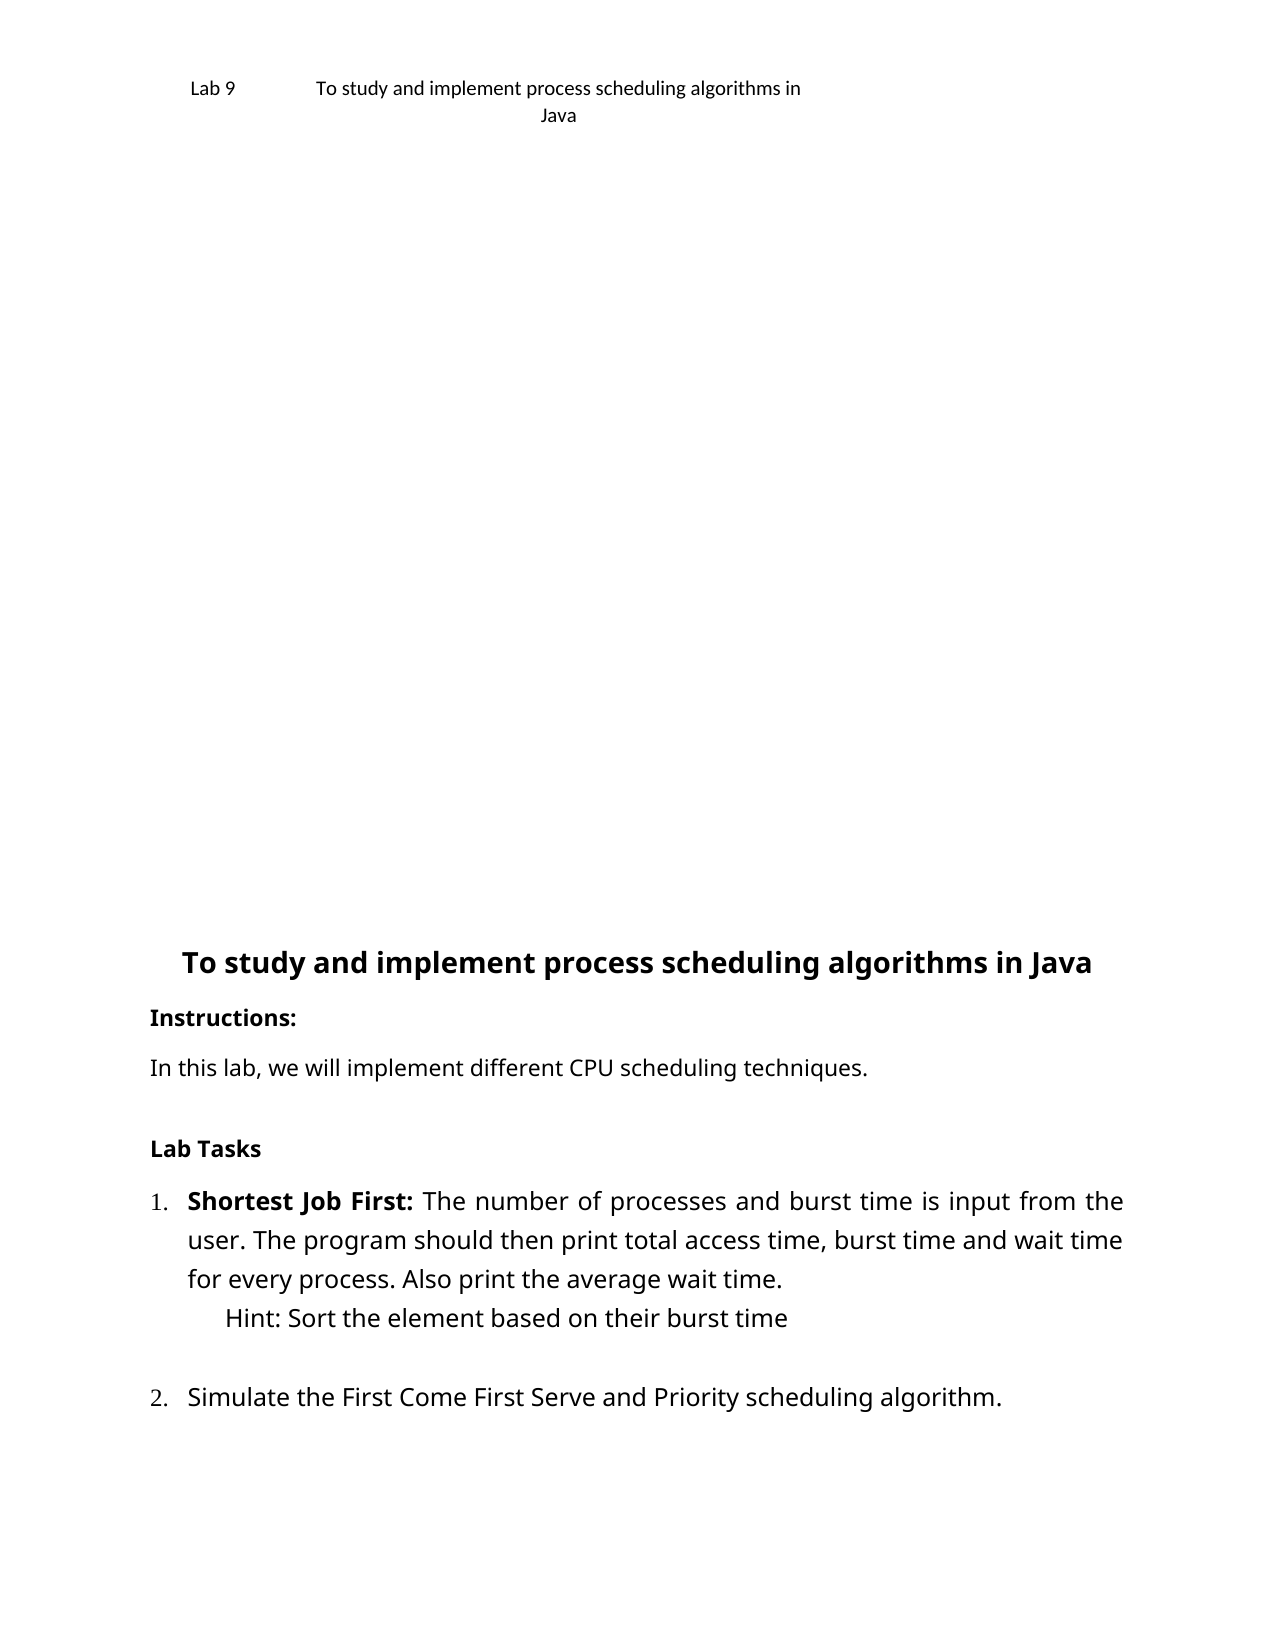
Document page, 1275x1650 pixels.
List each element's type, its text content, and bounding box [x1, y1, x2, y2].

list Shortest Job First: The number of processes and burst time is input from the user. The program should then print total access time, burst time and wait time for every process. Also print the average wait time. [150, 1183, 1125, 1296]
text Instructions: [150, 1002, 1125, 1033]
list Simulate the First Come First Serve and Priority scheduling algorithm. [150, 1379, 1125, 1413]
list Hint: Sort the element based on their burst time [225, 1301, 1125, 1335]
text Lab Tasks [150, 1133, 1125, 1164]
text To study and implement process scheduling algorithms in Java [150, 942, 1125, 982]
text In this lab, we will implement different CPU scheduling techniques. [150, 1052, 1125, 1083]
